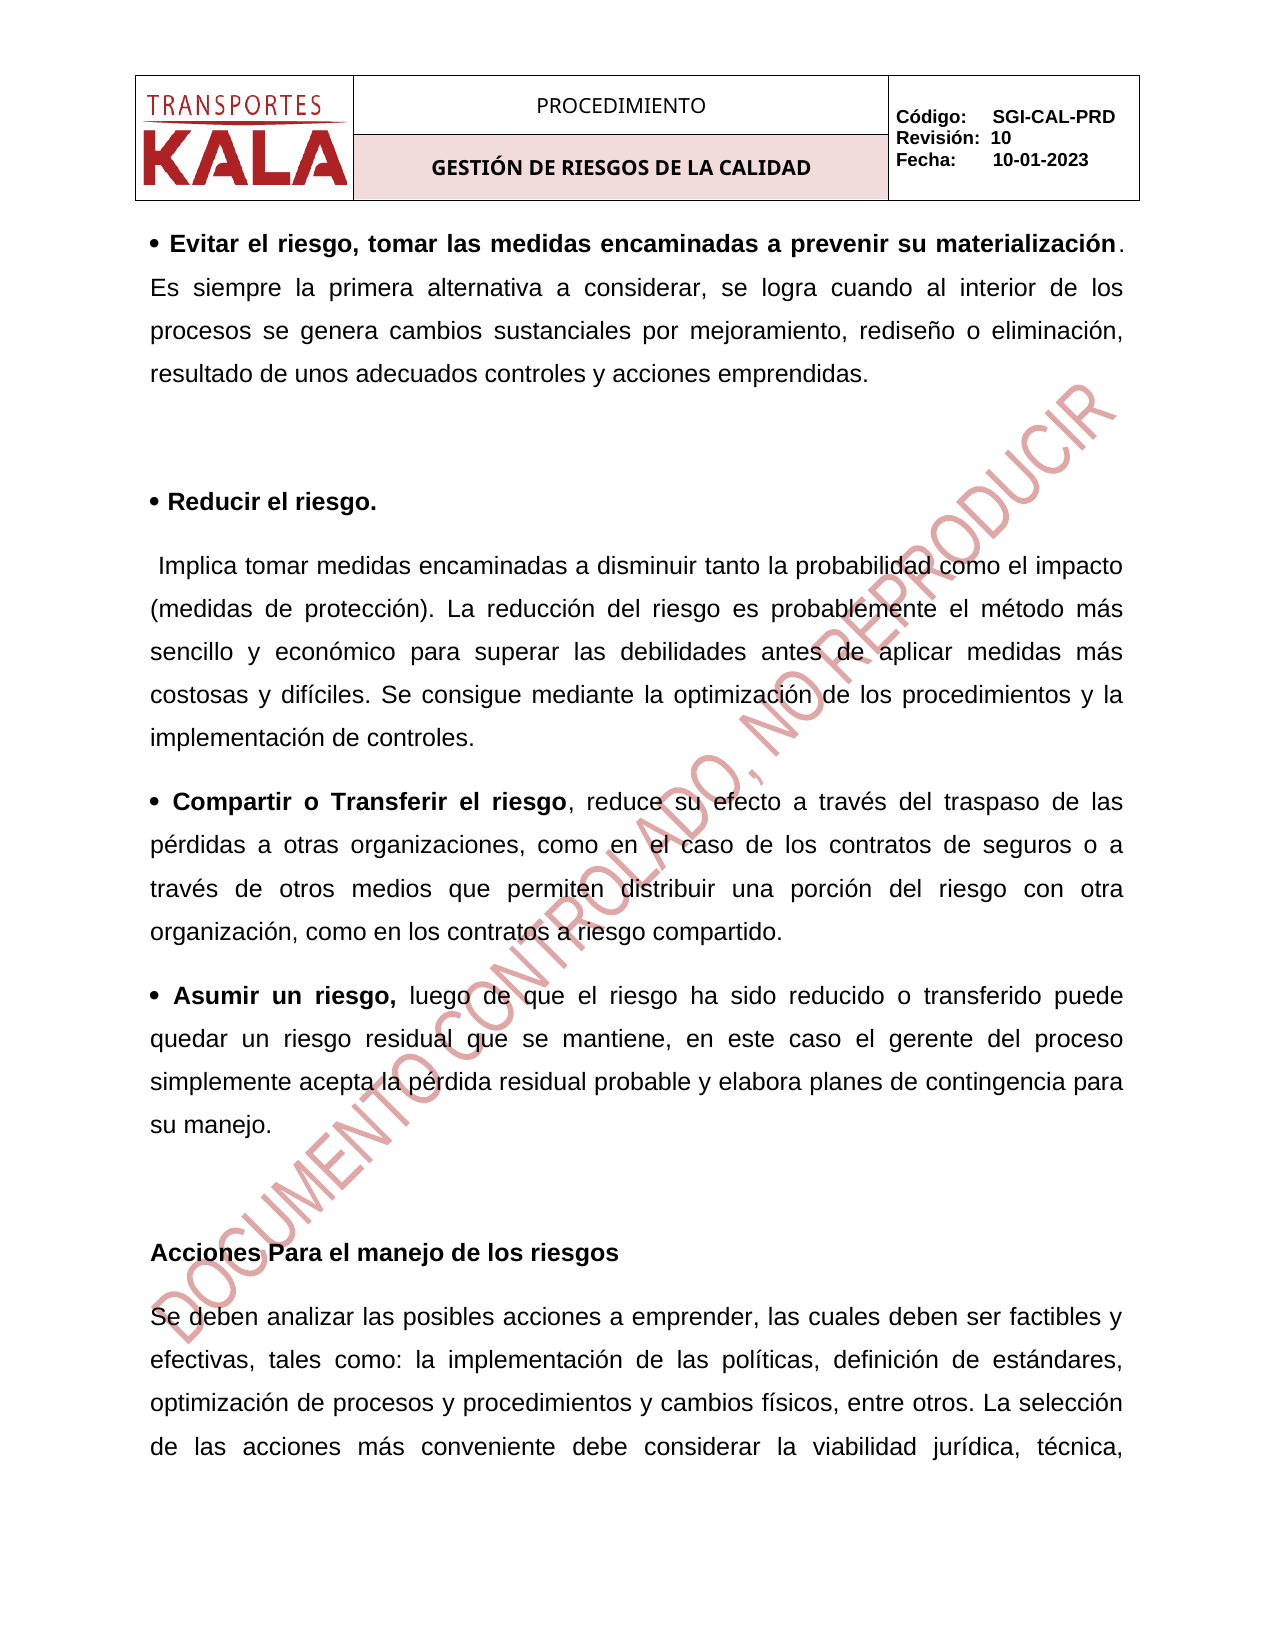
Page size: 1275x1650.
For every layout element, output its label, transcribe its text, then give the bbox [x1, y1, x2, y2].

text Compartir o Transferir el riesgo, reduce su efecto a través del traspaso de las pérdidas a otras organizaciones, como en el caso de los contratos de seguros o a través de otros medios que permiten distribuir una porción del riesgo con otra organización, como en los contratos a riesgo compartido. [150, 787, 1125, 945]
text Asumir un riesgo, luego de que el riesgo ha sido reducido o transferido puede quedar un riesgo residual que se mantiene, en este caso el gerente del proceso simplemente acepta la pérdida residual probable y elabora planes de contingencia para su manejo. [150, 981, 1125, 1139]
picture [142, 90, 348, 185]
text Implica tomar medidas encaminadas a disminuir tanto la probabilidad como el impacto (medidas de protección). La reducción del riesgo es probablemente el método más sencillo y económico para superar las debilidades antes de aplicar medidas más costosas y difíciles. Se consigue mediante la optimización de los procedimientos y la implementación de controles. [150, 551, 1125, 752]
text Acciones Para el manejo de los riesgos [150, 1238, 1125, 1267]
text Reducir el riesgo. [150, 487, 1125, 516]
text Evitar el riesgo, tomar las medidas encaminadas a prevenir su materialización. Es siempre la primera alternativa a considerar, se logra cuando al interior de los procesos se genera cambios sustanciales por mejoramiento, rediseño o eliminación, resultado de unos adecuados controles y acciones emprendidas. [150, 229, 1125, 387]
